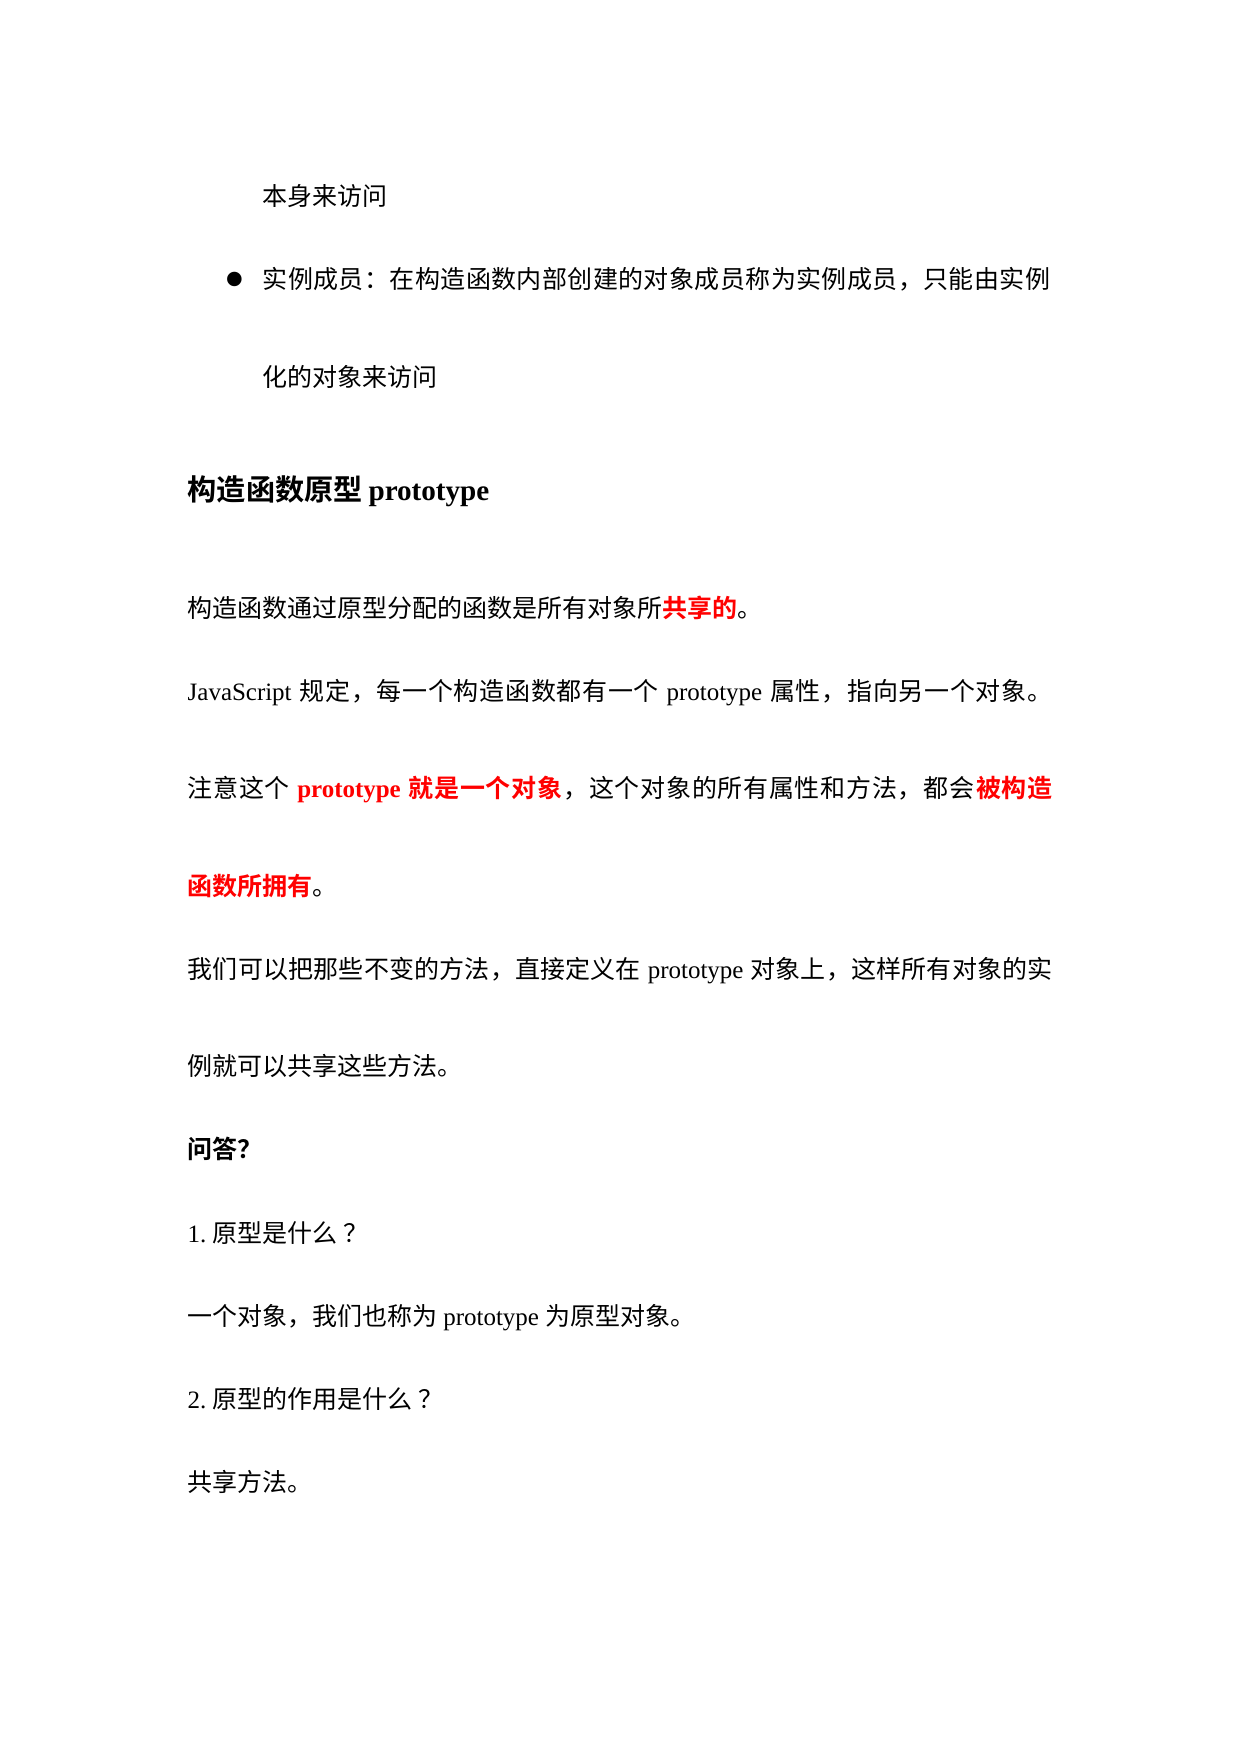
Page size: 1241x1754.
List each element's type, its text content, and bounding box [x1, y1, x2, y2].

text 共享方法。 [187, 1448, 1053, 1513]
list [225, 162, 1053, 227]
list 实例成员：在构造函数内部创建的对象成员称为实例成员，只能由实例化的对象来访问 [225, 245, 1053, 408]
text 构造函数通过原型分配的函数是所有对象所共享的。 [187, 574, 1053, 639]
text JavaScript 规定，每一个构造函数都有一个 prototype 属性，指向另一个对象。注意这个 prototype 就是一个对象，这个对象的所有属性和方法，都会被构造函数所拥有。 [187, 657, 1053, 917]
text 问答？ [187, 1116, 1053, 1181]
text 一个对象，我们也称为 prototype 为原型对象。 [187, 1282, 1053, 1347]
text 我们可以把那些不变的方法，直接定义在 prototype 对象上，这样所有对象的实例就可以共享这些方法。 [187, 935, 1053, 1097]
subtitle 构造函数原型prototype [187, 455, 1053, 520]
text 2. 原型的作用是什么 ？ [187, 1365, 1053, 1430]
text 1. 原型是什么 ？ [187, 1199, 1053, 1264]
